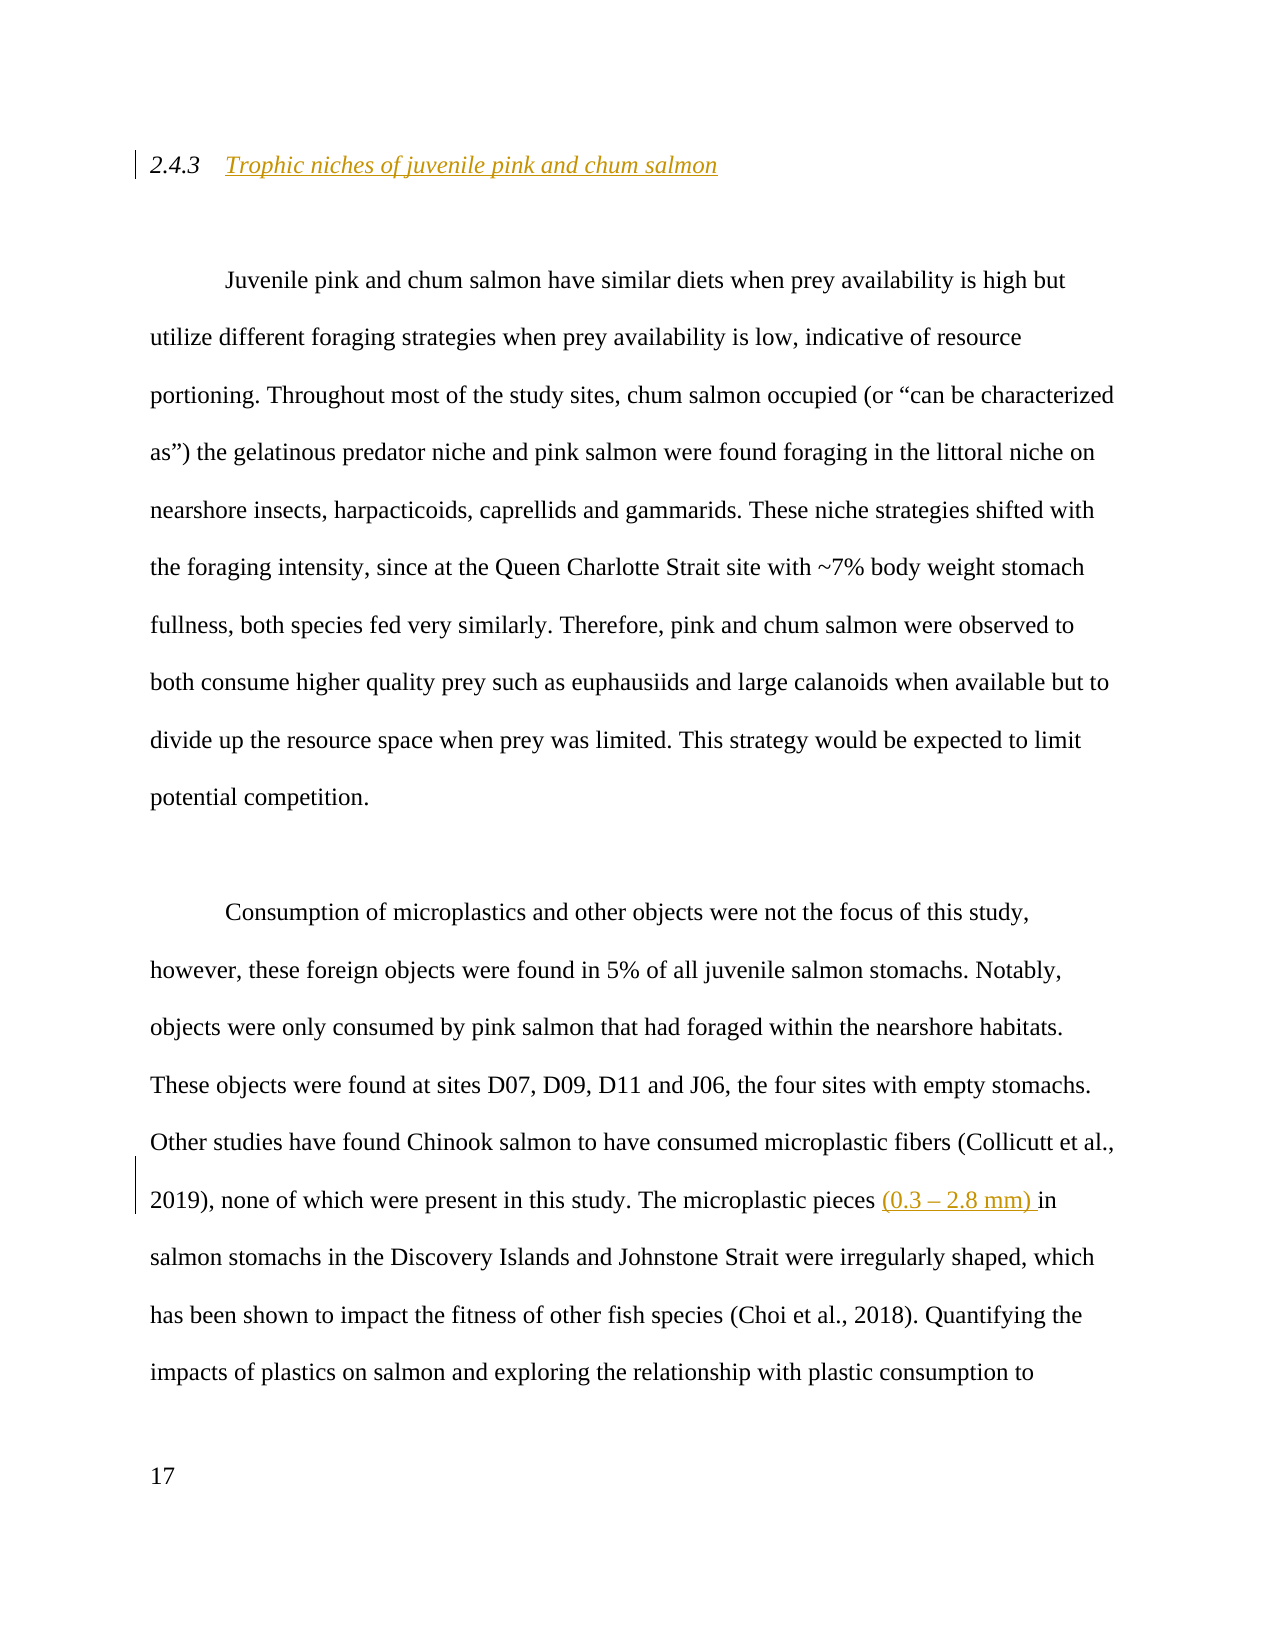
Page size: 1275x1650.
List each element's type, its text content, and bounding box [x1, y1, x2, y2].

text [150, 897, 1125, 1386]
text Juvenile pink and chum salmon have similar diets when prey availability is high but utilize different foraging strategies when prey availability is low, indicative of resource portioning. Throughout most of the study sites, chum salmon occupied (or “can be characterized as”) the gelatinous predator niche and pink salmon were found foraging in the littoral niche on nearshore insects, harpacticoids, caprellids and gammarids. These niche strategies shifted with the foraging intensity, since at the Queen Charlotte Strait site with ~7% body weight stomach fullness, both species fed very similarly. Therefore, pink and chum salmon were observed to both consume higher quality prey such as euphausiids and large calanoids when available but to divide up the resource space when prey was limited. This strategy would be expected to limit potential competition. [150, 265, 1125, 811]
